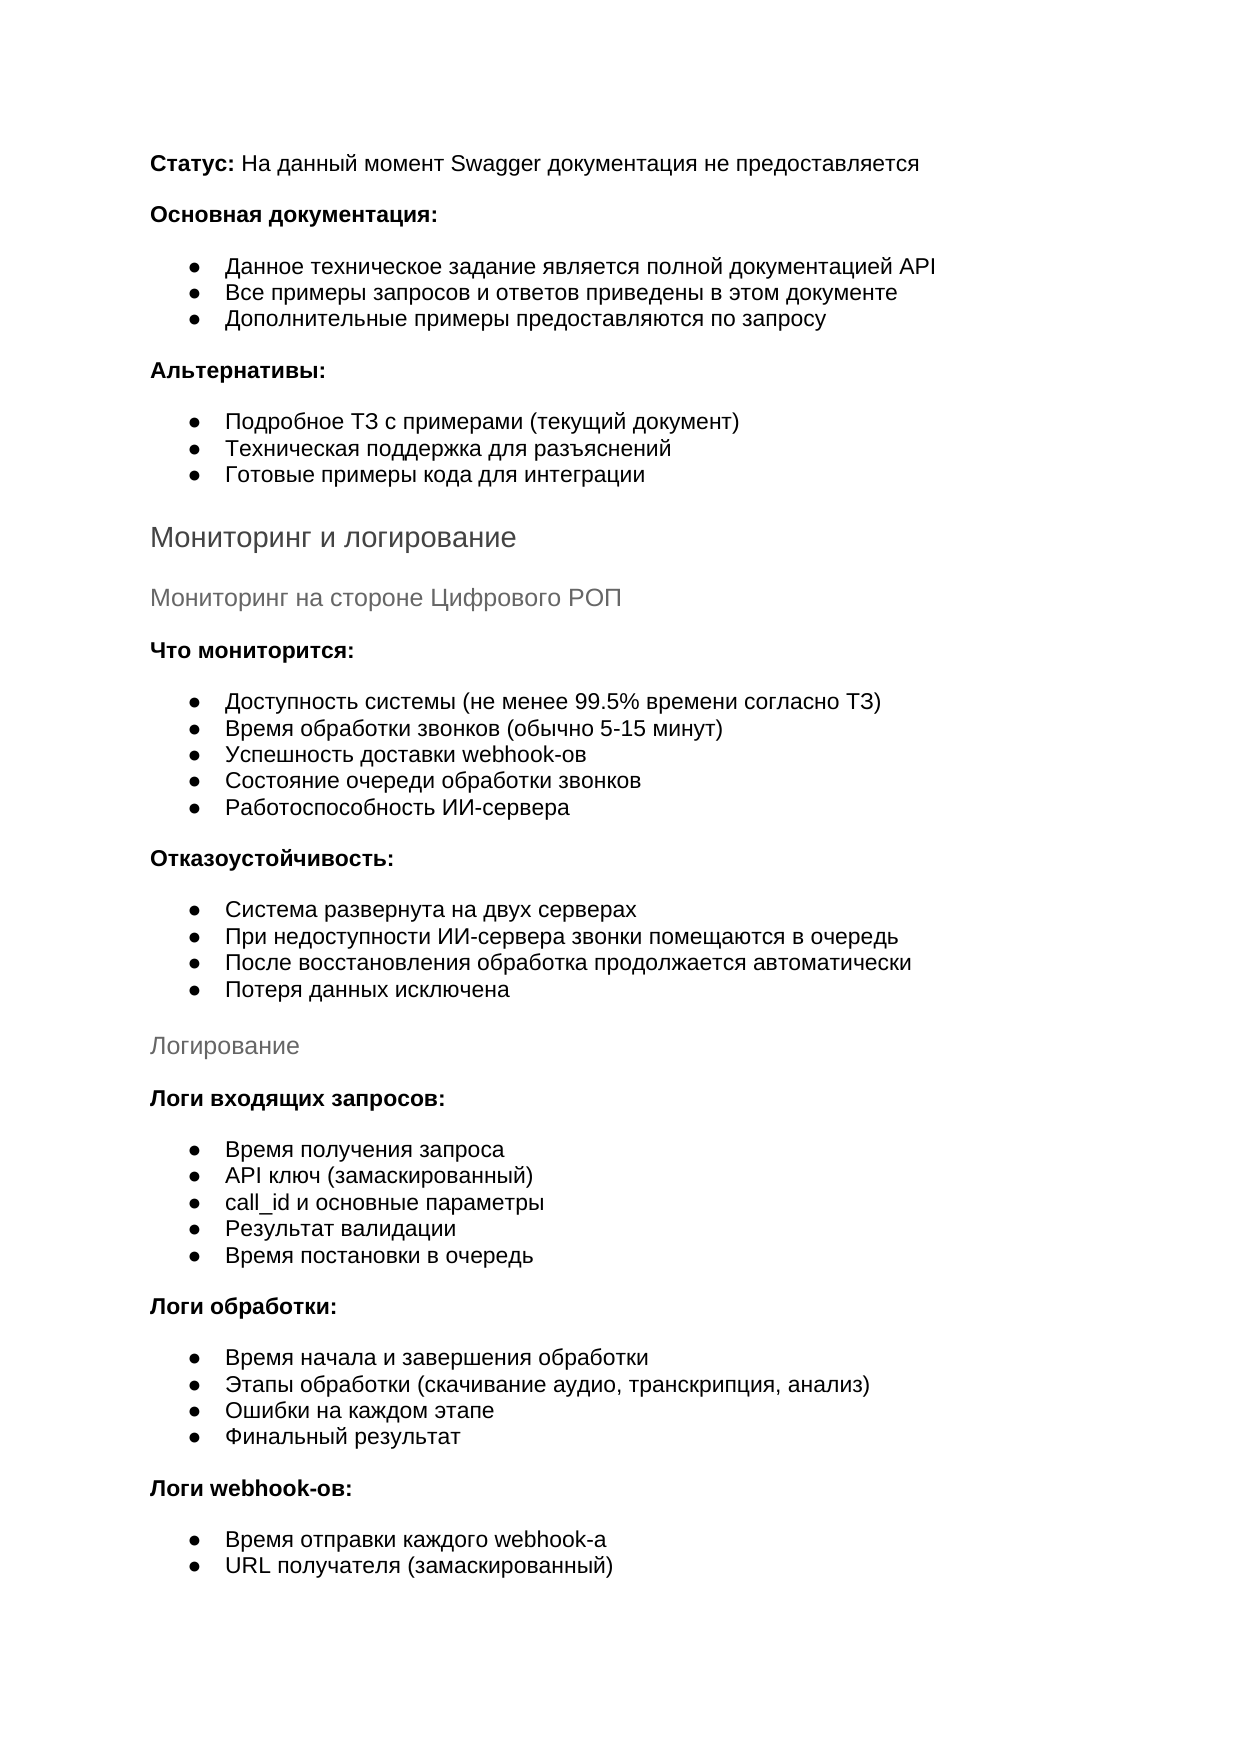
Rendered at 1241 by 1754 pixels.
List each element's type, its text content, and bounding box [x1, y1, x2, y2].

list Время получения запроса [187, 1136, 1090, 1162]
subtitle Мониторинг на стороне Цифрового РОП [150, 583, 1090, 612]
list Готовые примеры кода для интеграции [187, 461, 1090, 487]
list Подробное ТЗ с примерами (текущий документ) [187, 408, 1090, 434]
list Техническая поддержка для разъяснений [187, 434, 1090, 461]
subtitle Мониторинг и логирование [150, 521, 1090, 554]
list Время отправки каждого webhook-а [187, 1526, 1090, 1552]
text Логи webhook-ов: [150, 1475, 1090, 1501]
list Работоспособность ИИ-сервера [187, 794, 1090, 820]
text Логи входящих запросов: [150, 1085, 1090, 1111]
list Данное техническое задание является полной документацией API [187, 253, 1090, 279]
list URL получателя (замаскированный) [187, 1552, 1090, 1579]
list Время обработки звонков (обычно 5-15 минут) [187, 715, 1090, 741]
text Основная документация: [150, 201, 1090, 228]
list Время постановки в очередь [187, 1242, 1090, 1268]
list Успешность доставки webhook-ов [187, 741, 1090, 767]
list При недоступности ИИ-сервера звонки помещаются в очередь [187, 923, 1090, 949]
list Время начала и завершения обработки [187, 1344, 1090, 1371]
list Потеря данных исключена [187, 976, 1090, 1002]
list Система развернута на двух серверах [187, 896, 1090, 923]
list Финальный результат [187, 1423, 1090, 1450]
list После восстановления обработка продолжается автоматически [187, 949, 1090, 976]
subtitle Логирование [150, 1031, 1090, 1060]
list call_id и основные параметры [187, 1189, 1090, 1215]
list Доступность системы (не менее 99.5% времени согласно ТЗ) [187, 688, 1090, 715]
list Дополнительные примеры предоставляются по запросу [187, 305, 1090, 332]
text Статус: На данный момент Swagger документация не предоставляется [150, 150, 1090, 176]
text Отказоустойчивость: [150, 845, 1090, 871]
text Альтернативы: [150, 357, 1090, 383]
list API ключ (замаскированный) [187, 1162, 1090, 1189]
list Результат валидации [187, 1215, 1090, 1242]
list Этапы обработки (скачивание аудио, транскрипция, анализ) [187, 1371, 1090, 1397]
list Ошибки на каждом этапе [187, 1397, 1090, 1423]
text Логи обработки: [150, 1293, 1090, 1319]
text Что мониторится: [150, 637, 1090, 663]
list Все примеры запросов и ответов приведены в этом документе [187, 279, 1090, 305]
list Состояние очереди обработки звонков [187, 767, 1090, 794]
